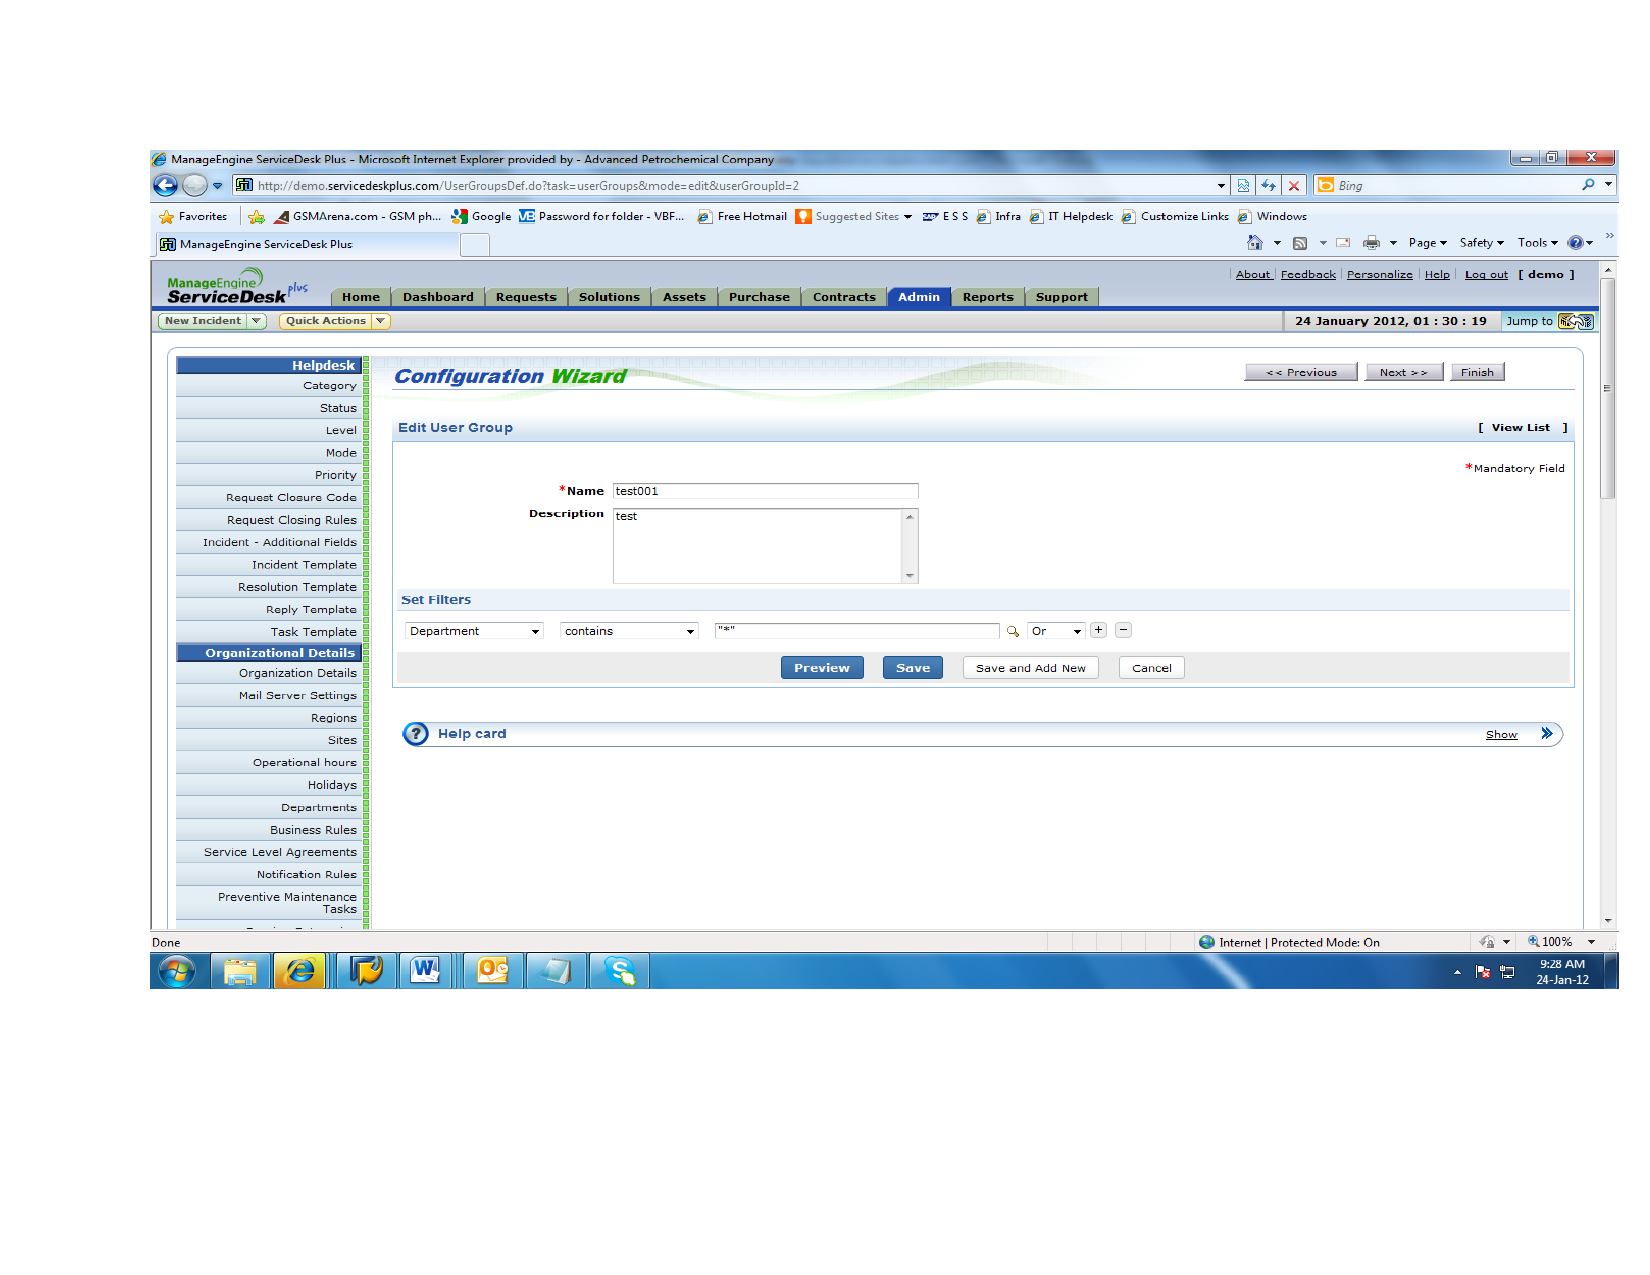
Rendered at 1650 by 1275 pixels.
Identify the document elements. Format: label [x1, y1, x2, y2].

picture [150, 150, 1619, 989]
